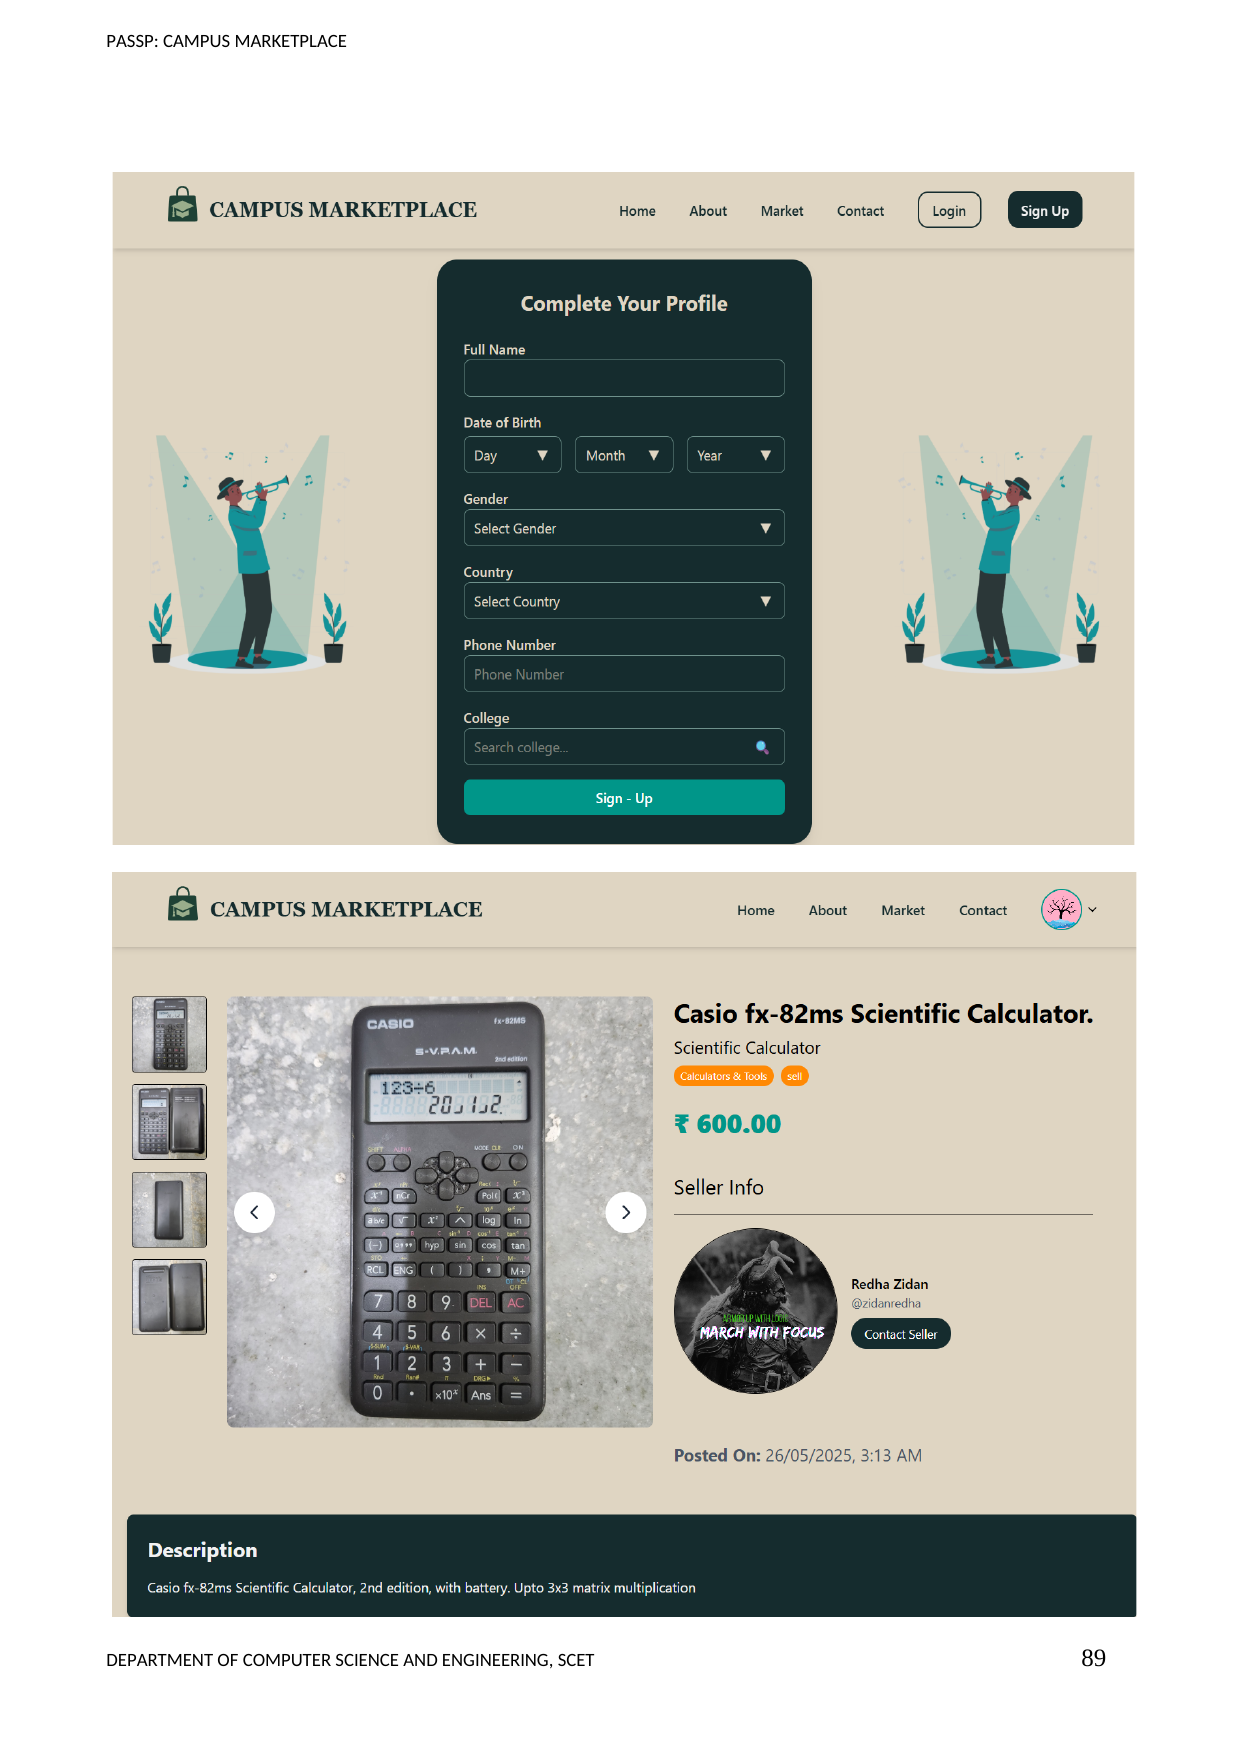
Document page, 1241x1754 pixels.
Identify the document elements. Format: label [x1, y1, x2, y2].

picture [112, 872, 1137, 1617]
picture [112, 172, 1135, 845]
